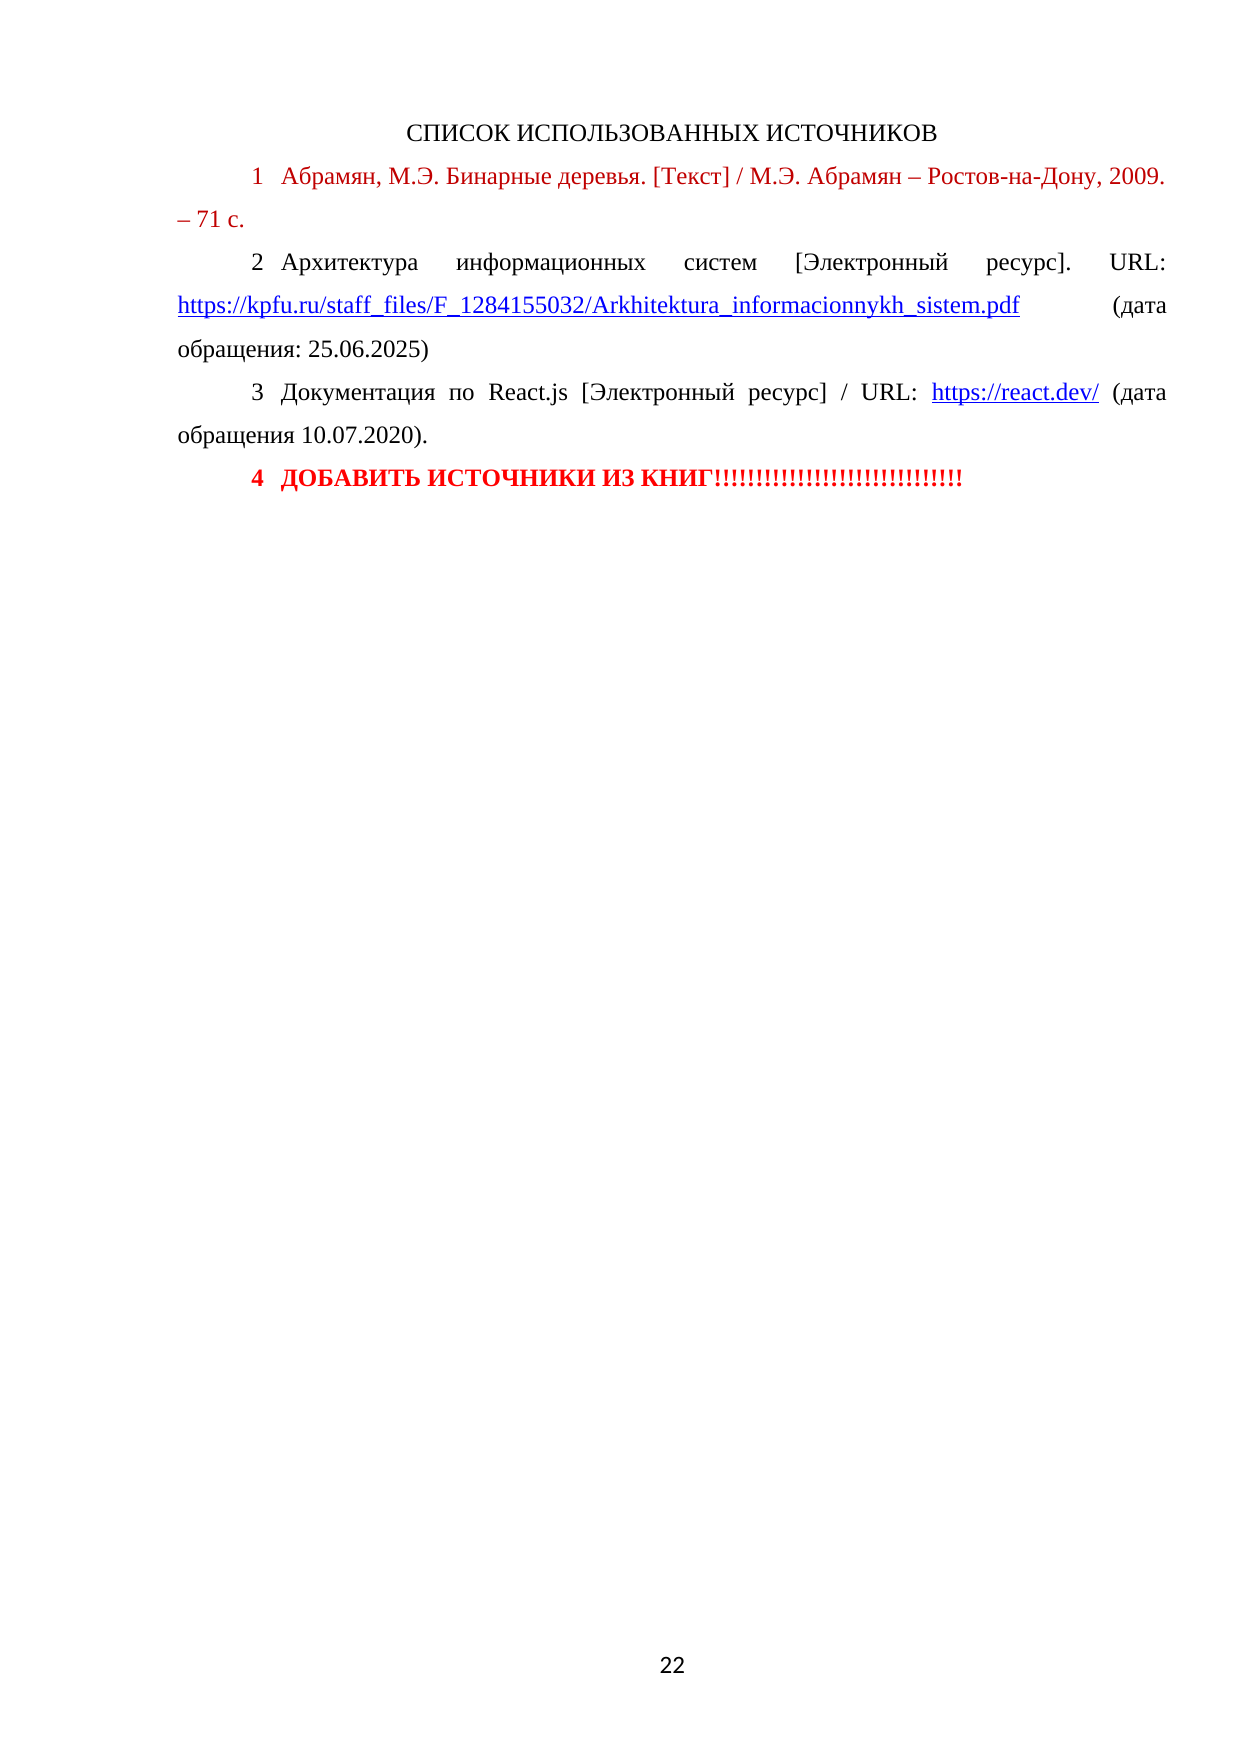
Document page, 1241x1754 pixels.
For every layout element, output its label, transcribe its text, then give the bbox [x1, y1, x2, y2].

text ДОБАВИТЬ ИСТОЧНИКИ ИЗ КНИГ!!!!!!!!!!!!!!!!!!!!!!!!!!!!!! [177, 463, 1167, 492]
text Абрамян, М.Э. Бинарные деревья. [Текст] / М.Э. Абрамян – Ростов-на-Дону, 2009. – 71 с. [177, 161, 1167, 233]
text Архитектура информационных систем [Электронный ресурс]. URL: https://kpfu.ru/staff_files/F_1284155032/Arkhitektura_informacionnykh_sistem.pdf (дата обращения: 25.06.2025) [177, 247, 1167, 362]
text Документация по React.js [Электронный ресурс] / URL: https://react.dev/ (дата обращения 10.07.2020). [177, 377, 1167, 449]
text Список использованных источников [177, 118, 1167, 147]
